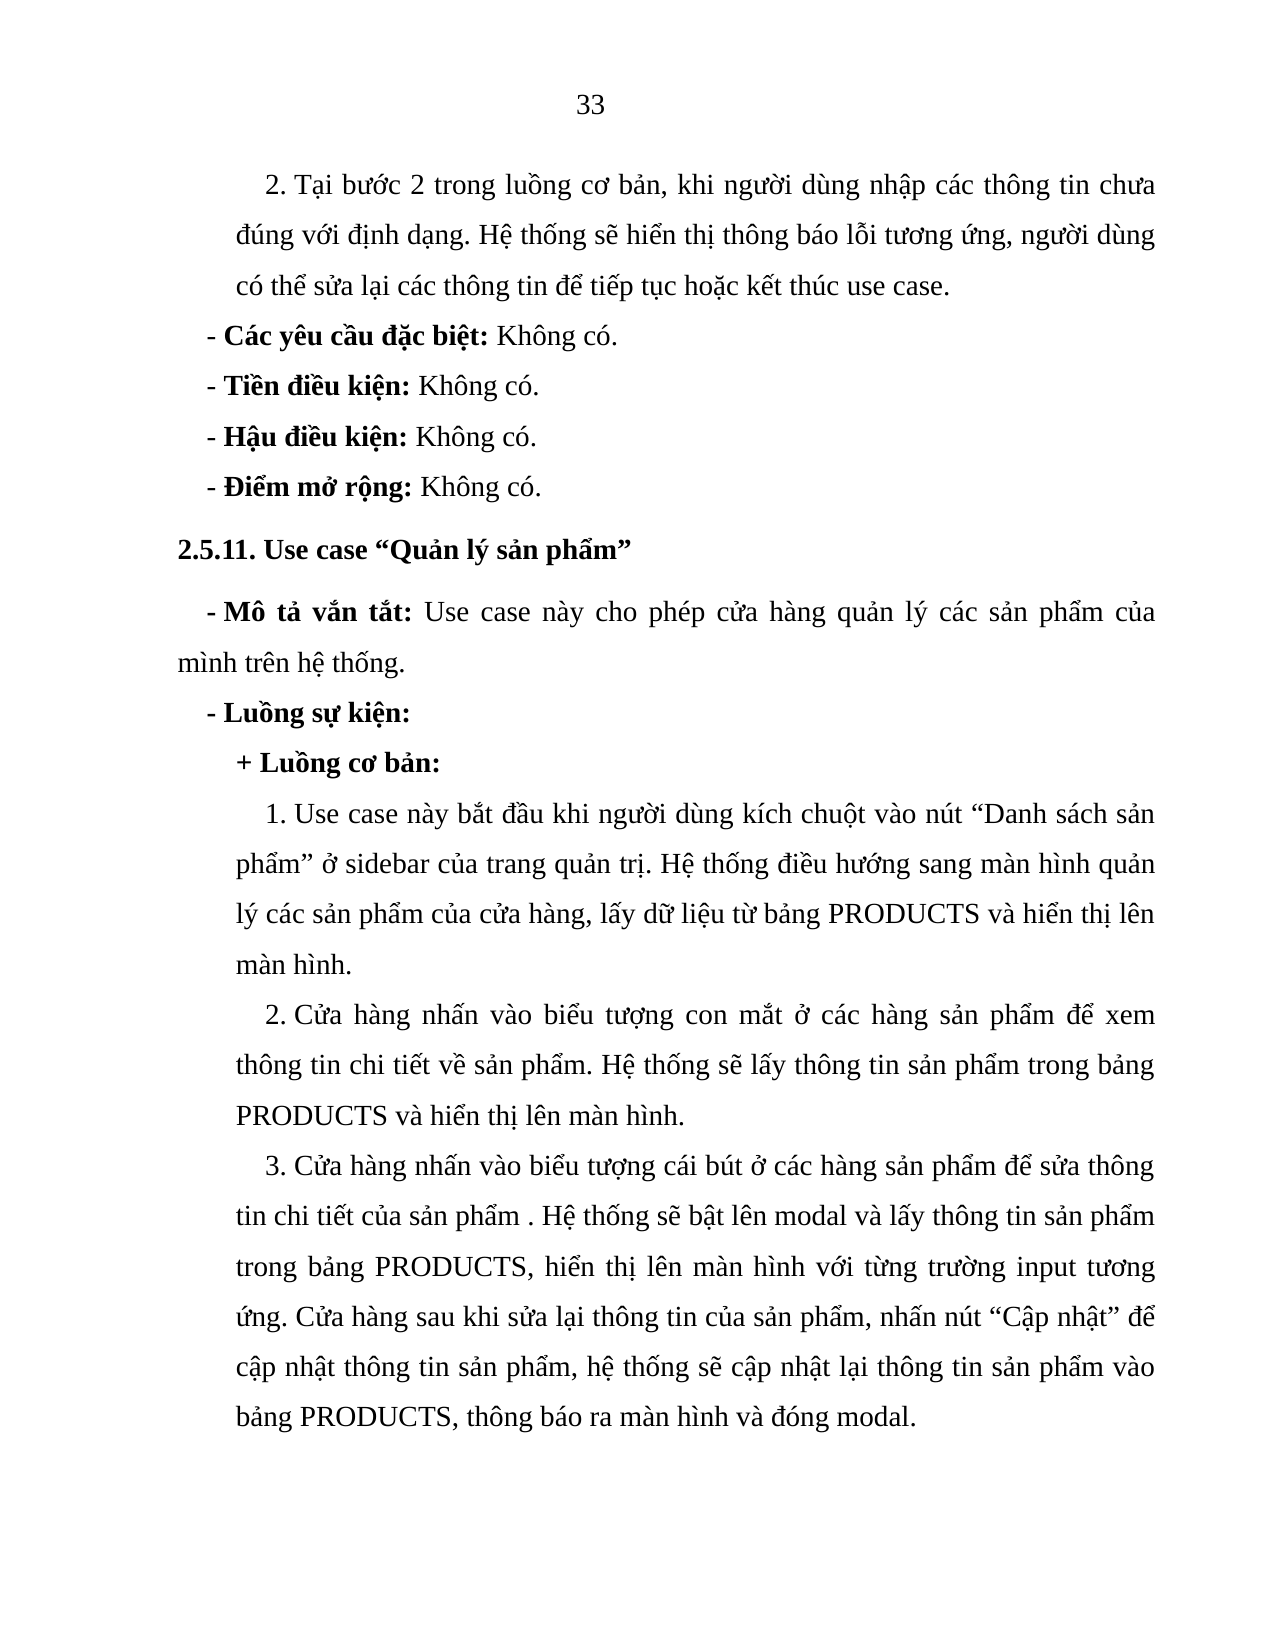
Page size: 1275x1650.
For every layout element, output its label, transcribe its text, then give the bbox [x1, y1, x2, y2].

list Các yêu cầu đặc biệt: Không có. [177, 318, 1156, 352]
list Luồng sự kiện: [177, 695, 1156, 729]
list + Luồng cơ bản: [236, 746, 1156, 779]
list Tiền điều kiện: Không có. [177, 368, 1156, 402]
subtitle Use case “Quản lý sản phẩm” [177, 532, 1156, 565]
list Use case này bắt đầu khi người dùng kích chuột vào nút “Danh sách sản phẩm” ở sidebar của trang quản trị. Hệ thống điều hướng sang màn hình quản lý các sản phẩm của cửa hàng, lấy dữ liệu từ bảng PRODUCTS và hiển thị lên màn hình. [236, 796, 1156, 980]
list Mô tả vắn tắt: Use case này cho phép cửa hàng quản lý các sản phẩm của mình trên hệ thống. [177, 594, 1156, 678]
list Cửa hàng nhấn vào biểu tượng con mắt ở các hàng sản phẩm để xem thông tin chi tiết về sản phẩm. Hệ thống sẽ lấy thông tin sản phẩm trong bảng PRODUCTS và hiển thị lên màn hình. [236, 997, 1156, 1131]
list Tại bước 2 trong luồng cơ bản, khi người dùng nhập các thông tin chưa đúng với định dạng. Hệ thống sẽ hiển thị thông báo lỗi tương ứng, người dùng có thể sửa lại các thông tin để tiếp tục hoặc kết thúc use case. [236, 167, 1156, 301]
list Hậu điều kiện: Không có. [177, 419, 1156, 452]
list Điểm mở rộng: Không có. [177, 469, 1156, 502]
list Cửa hàng nhấn vào biểu tượng cái bút ở các hàng sản phẩm để sửa thông tin chi tiết của sản phẩm . Hệ thống sẽ bật lên modal và lấy thông tin sản phẩm trong bảng PRODUCTS, hiển thị lên màn hình với từng trường input tương ứng. Cửa hàng sau khi sửa lại thông tin của sản phẩm, nhấn nút “Cập nhật” để cập nhật thông tin sản phẩm, hệ thống sẽ cập nhật lại thông tin sản phẩm vào bảng PRODUCTS, thông báo ra màn hình và đóng modal. [236, 1148, 1156, 1433]
